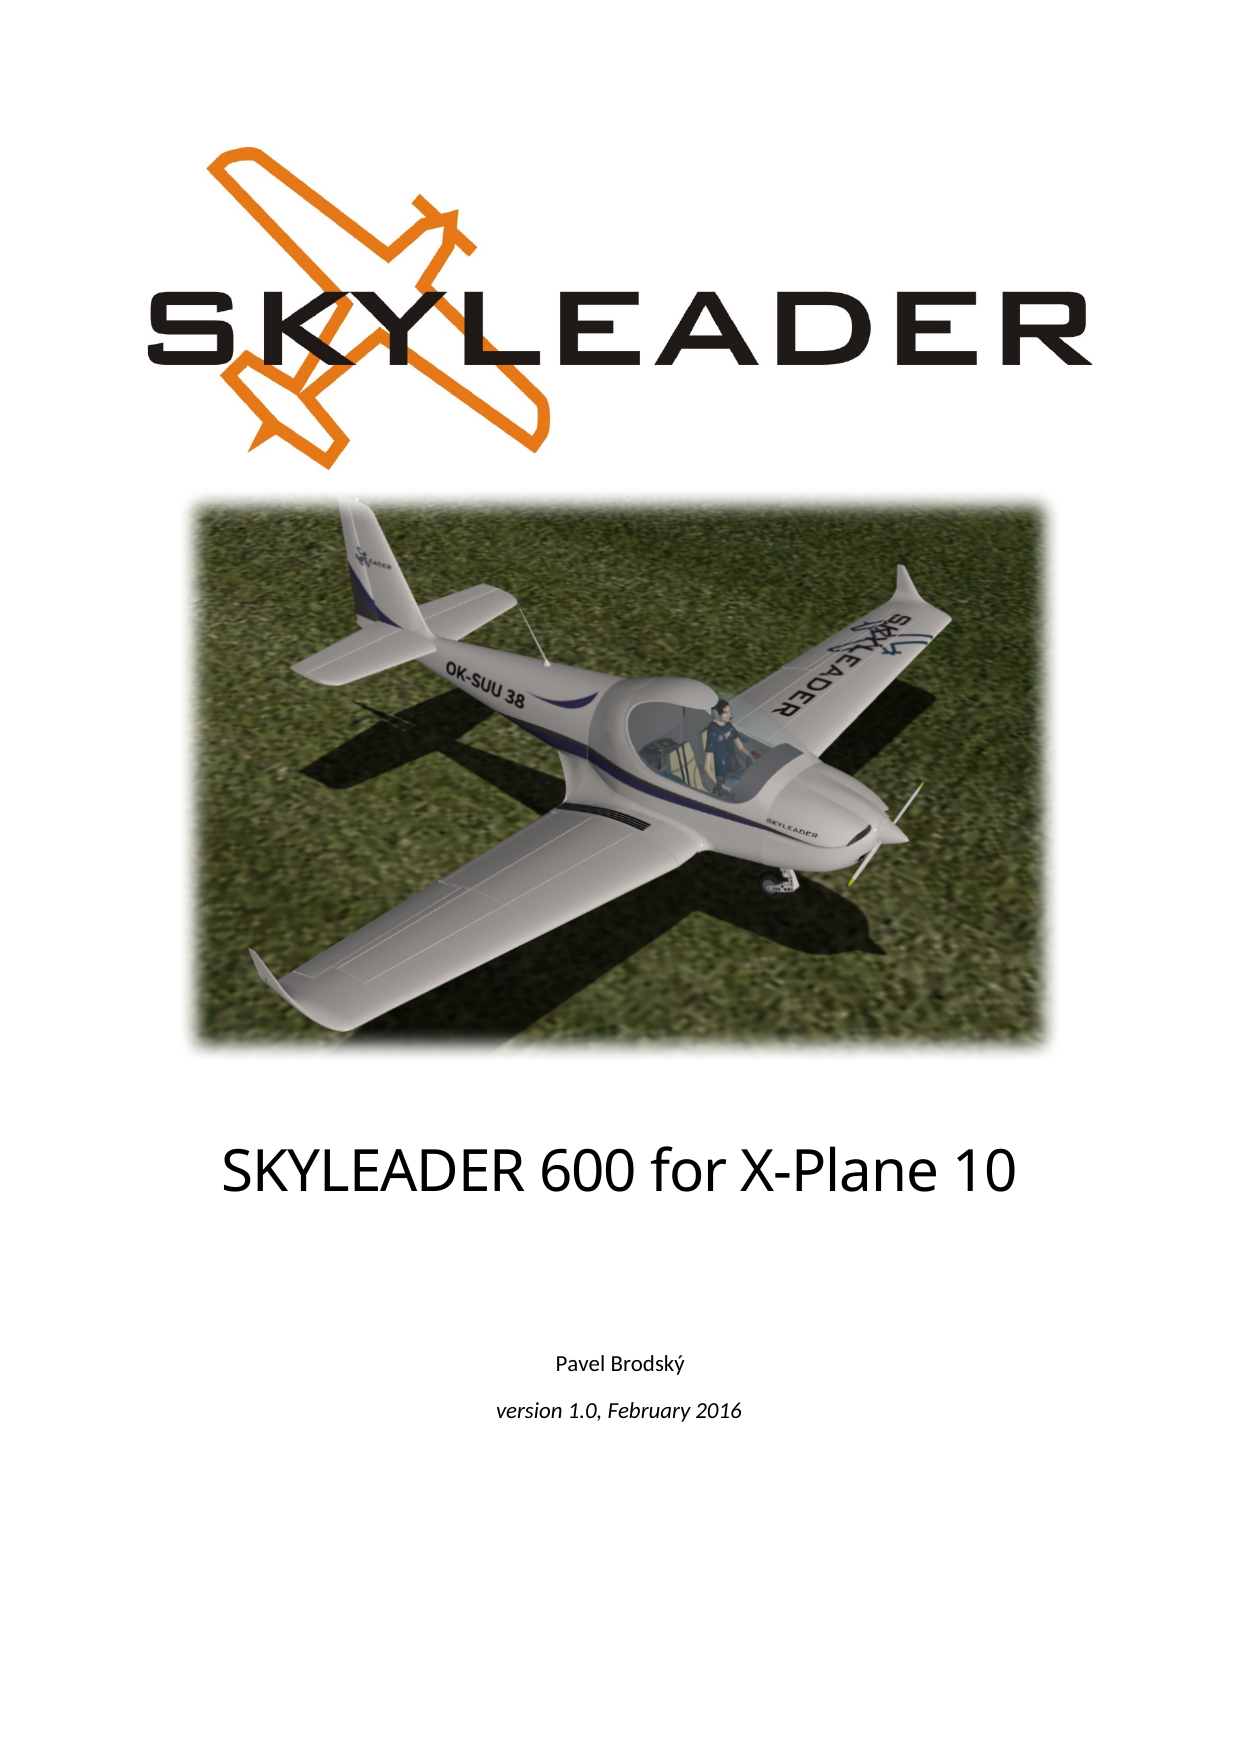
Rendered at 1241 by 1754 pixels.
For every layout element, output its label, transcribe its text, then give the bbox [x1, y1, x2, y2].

text Pavel Brodský [148, 1349, 1093, 1378]
picture [147, 147, 1093, 470]
title SKYLEADER 600 for X-Plane 10 [148, 1129, 1093, 1209]
picture [208, 518, 1032, 1033]
text version 1.0, February 2016 [148, 1396, 1093, 1424]
